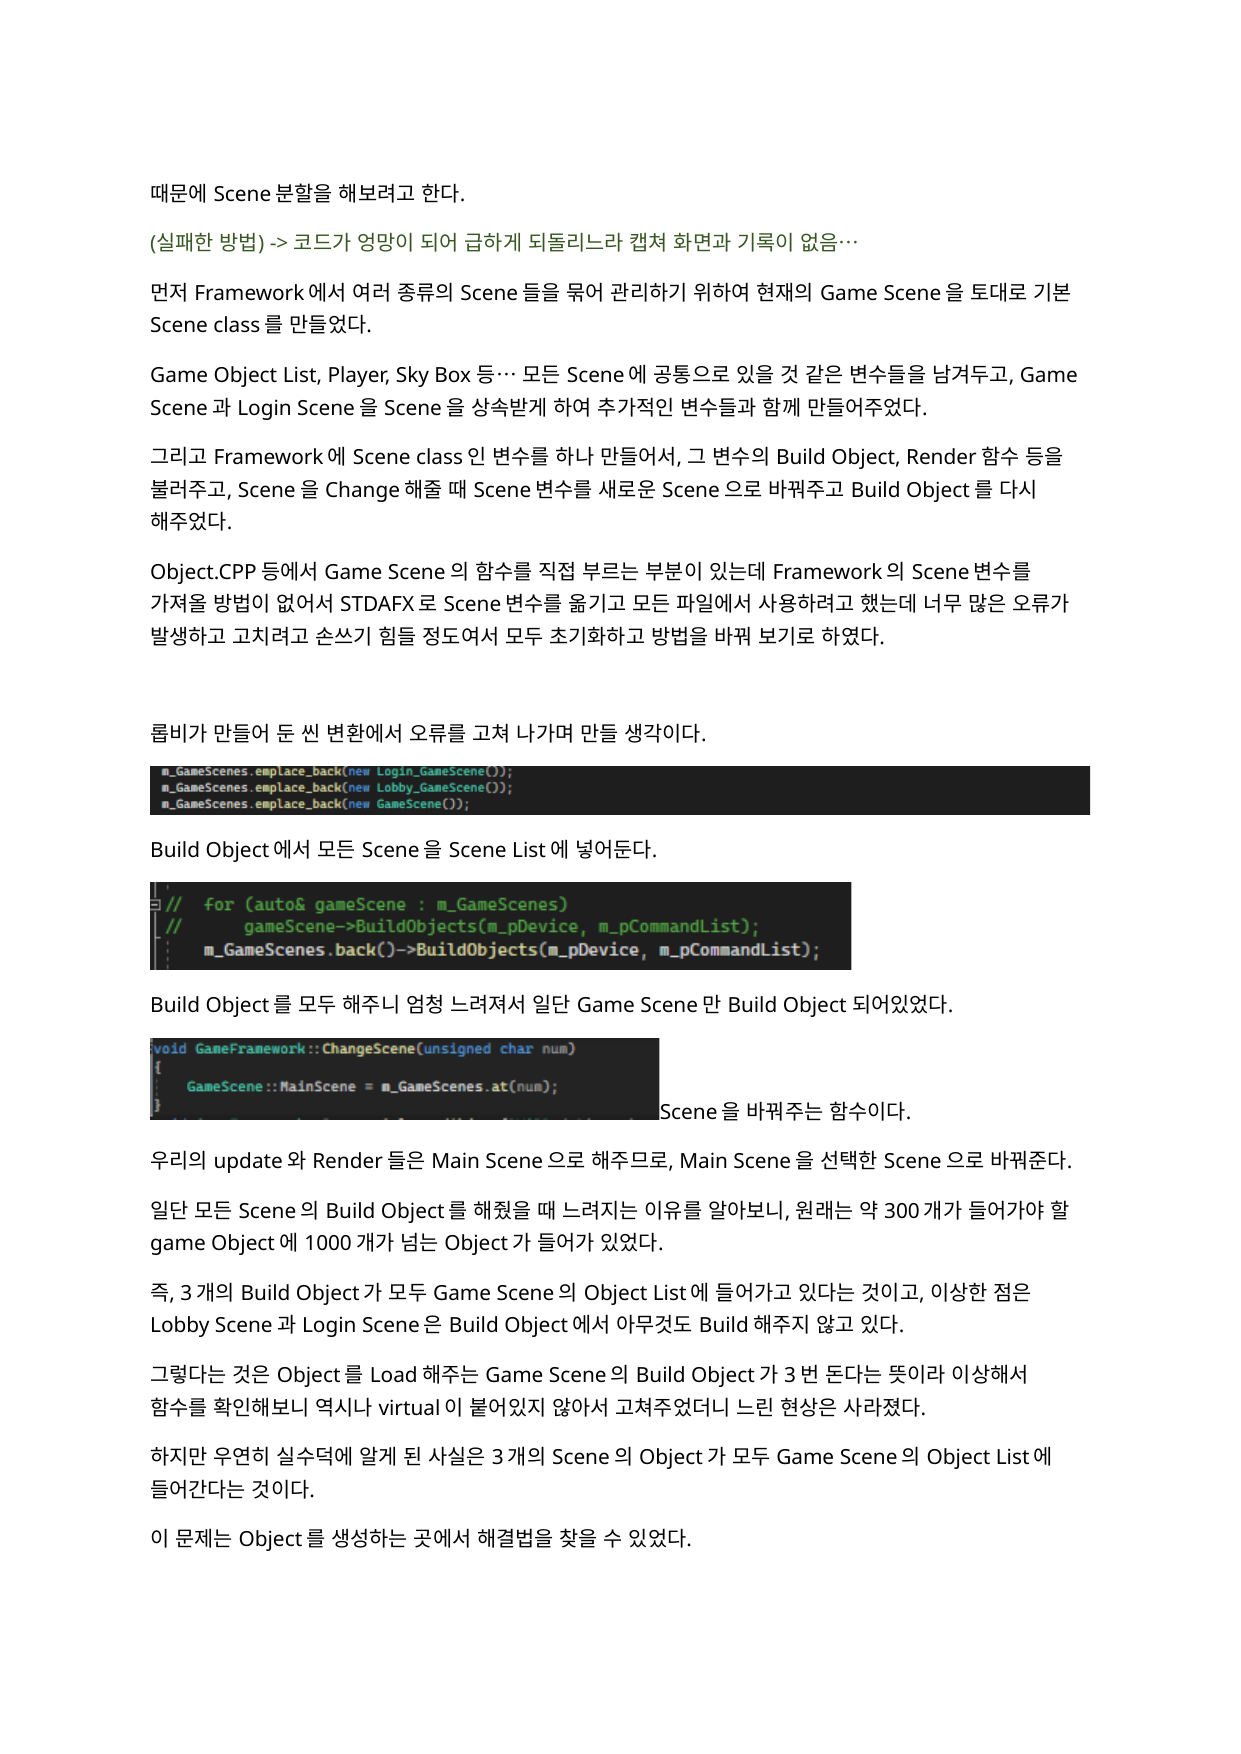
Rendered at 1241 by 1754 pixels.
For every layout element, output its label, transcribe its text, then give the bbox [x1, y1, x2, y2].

text 하지만 우연히 실수덕에 알게 된 사실은 3개의 Scene의 Object가 모두 Game Scene의 Object List에 들어간다는 것이다. [150, 1440, 1090, 1503]
text 롭비가 만들어 둔 씬 변환에서 오류를 고쳐 나가며 만들 생각이다. [150, 717, 1090, 747]
text 먼저 Framework에서 여러 종류의 Scene들을 묶어 관리하기 위하여 현재의 Game Scene을 토대로 기본 Scene class를 만들었다. [150, 276, 1090, 339]
text Object.CPP등에서 Game Scene의 함수를 직접 부르는 부분이 있는데 Framework의 Scene변수를 가져올 방법이 없어서 STDAFX로 Scene변수를 옮기고 모든 파일에서 사용하려고 했는데 너무 많은 오류가 발생하고 고치려고 손쓰기 힘들 정도여서 모두 초기화하고 방법을 바꿔 보기로 하였다. [150, 555, 1090, 651]
text 즉, 3개의 Build Object가 모두 Game Scene의 Object List에 들어가고 있다는 것이고, 이상한 점은 Lobby Scene과 Login Scene은 Build Object에서 아무것도 Build해주지 않고 있다. [150, 1276, 1090, 1339]
text Build Object를 모두 해주니 엄청 느려져서 일단 Game Scene만 Build Object 되어있었다. [150, 989, 1090, 1019]
text Game Object List, Player, Sky Box 등… 모든 Scene에 공통으로 있을 것 같은 변수들을 남겨두고, Game Scene과 Login Scene을 Scene을 상속받게 하여 추가적인 변수들과 함께 만들어주었다. [150, 358, 1090, 421]
text 그리고 Framework에 Scene class인 변수를 하나 만들어서, 그 변수의 Build Object, Render함수 등을 불러주고, Scene을 Change해줄 때 Scene변수를 새로운 Scene으로 바꿔주고 Build Object를 다시 해주었다. [150, 440, 1090, 536]
text 이 문제는 Object를 생성하는 곳에서 해결법을 찾을 수 있었다. [150, 1522, 1090, 1553]
picture [150, 766, 1091, 815]
text 그렇다는 것은 Object를 Load해주는 Game Scene의 Build Object가 3번 돈다는 뜻이라 이상해서 함수를 확인해보니 역시나 virtual이 붙어있지 않아서 고쳐주었더니 느린 현상은 사라졌다. [150, 1358, 1090, 1421]
text (실패한 방법) -> 코드가 엉망이 되어 급하게 되돌리느라 캡쳐 화면과 기록이 없음… [150, 227, 1090, 257]
picture [150, 1038, 660, 1120]
picture [150, 882, 852, 970]
text 우리의 update와 Render들은 Main Scene으로 해주므로, Main Scene을 선택한 Scene으로 바꿔준다. [150, 1144, 1090, 1175]
text 일단 모든 Scene의 Build Object를 해줬을 때 느려지는 이유를 알아보니, 원래는 약 300개가 들어가야 할 game Object에 1000개가 넘는 Object가 들어가 있었다. [150, 1194, 1090, 1257]
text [150, 177, 1090, 207]
text Build Object에서 모든 Scene을 Scene List에 넣어둔다. [150, 833, 1090, 863]
